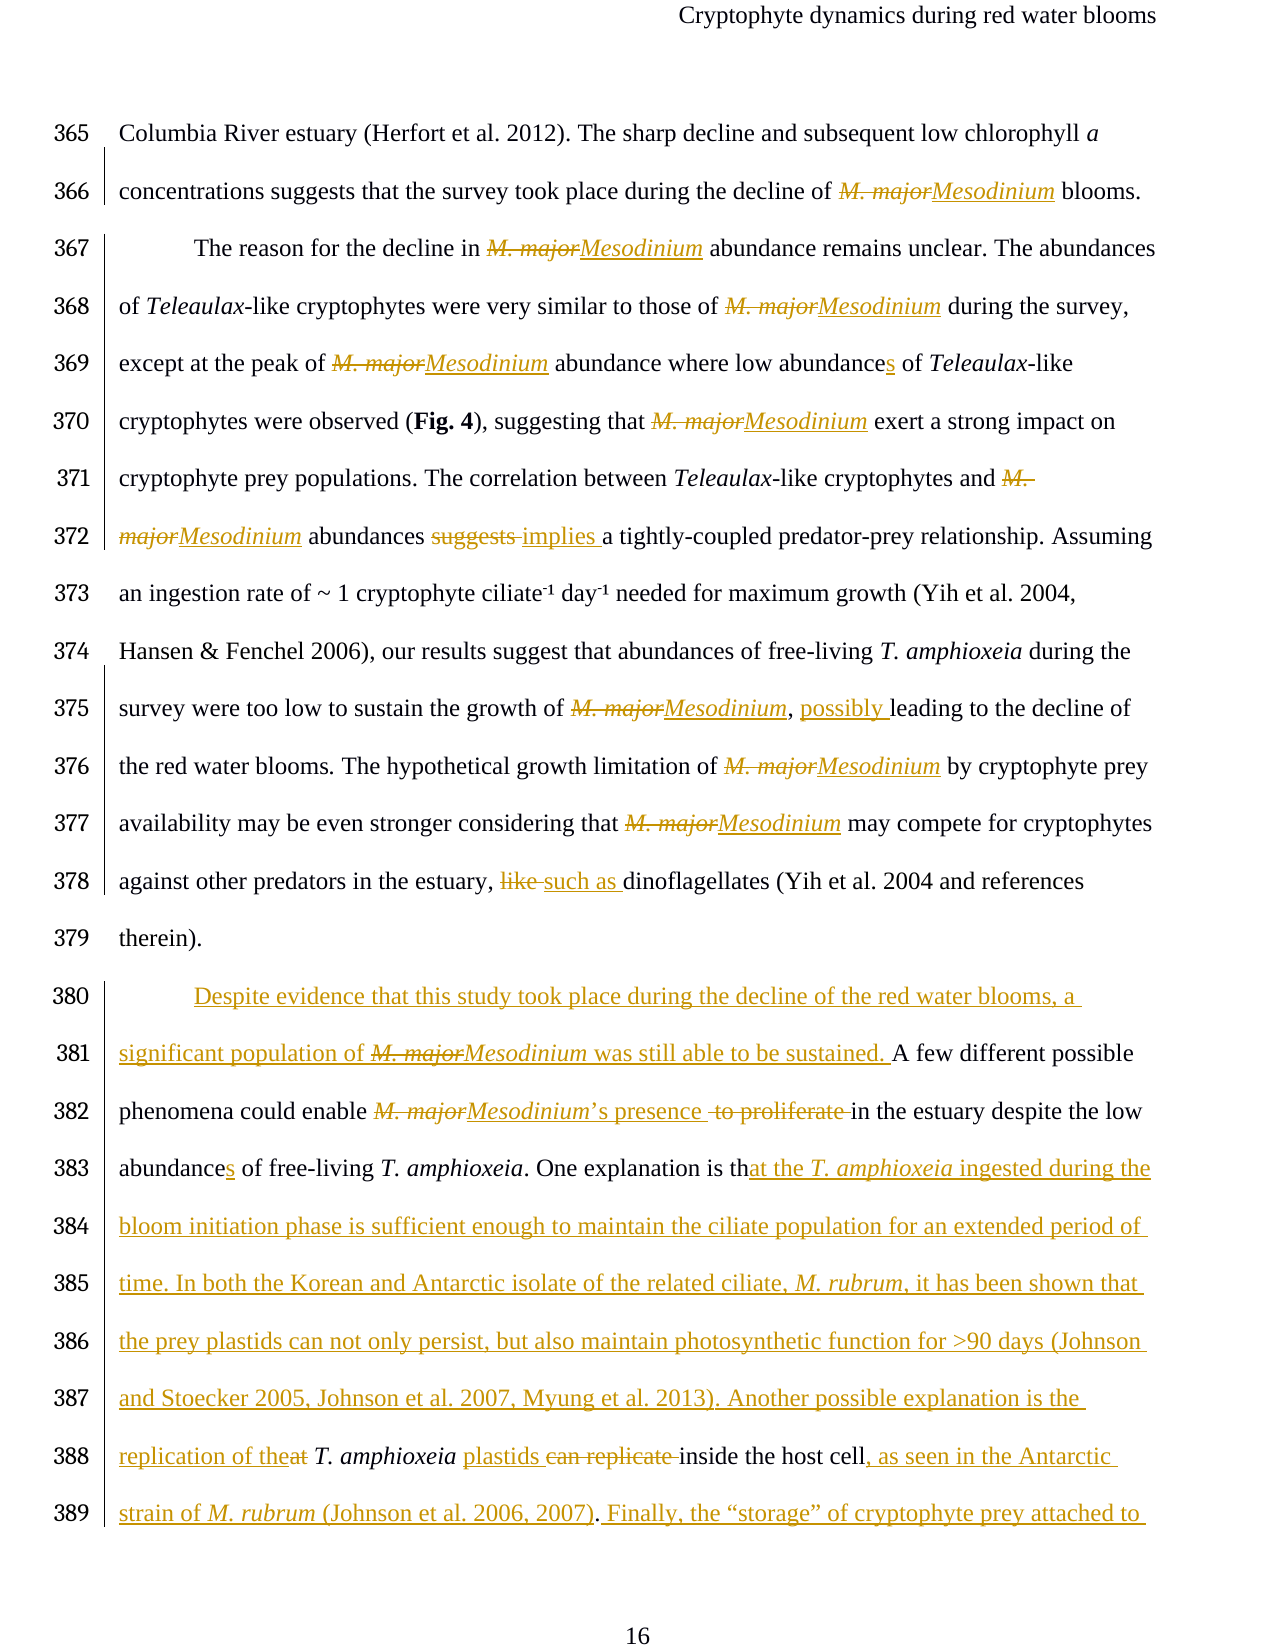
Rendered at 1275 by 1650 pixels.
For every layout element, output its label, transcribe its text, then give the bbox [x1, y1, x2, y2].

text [118, 981, 1156, 1527]
text The reason for the decline in abundance remains unclear. The abundances of Teleaulax-like cryptophytes were very similar to those of during the survey, except at the peak of abundance where low abundance of Teleaulax-like cryptophytes were observed (Fig. 4), suggesting that exert a strong impact on cryptophyte prey populations. The correlation between Teleaulax-like cryptophytes and abundances a tightly-coupled predator-prey relationship. Assuming an ingestion rate of ~ 1 cryptophyte ciliate-¹ day-¹ needed for maximum growth (Yih et al. 2004, Hansen & Fenchel 2006), our results suggest that abundances of free-living T. amphioxeia during the survey were too low to sustain the growth of , leading to the decline of the red water blooms. The hypothetical growth limitation of by cryptophyte prey availability may be even stronger considering that may compete for cryptophytes against other predators in the estuary, dinoflagellates (Yih et al. 2004 and references therein). [118, 233, 1156, 952]
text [118, 118, 1156, 205]
